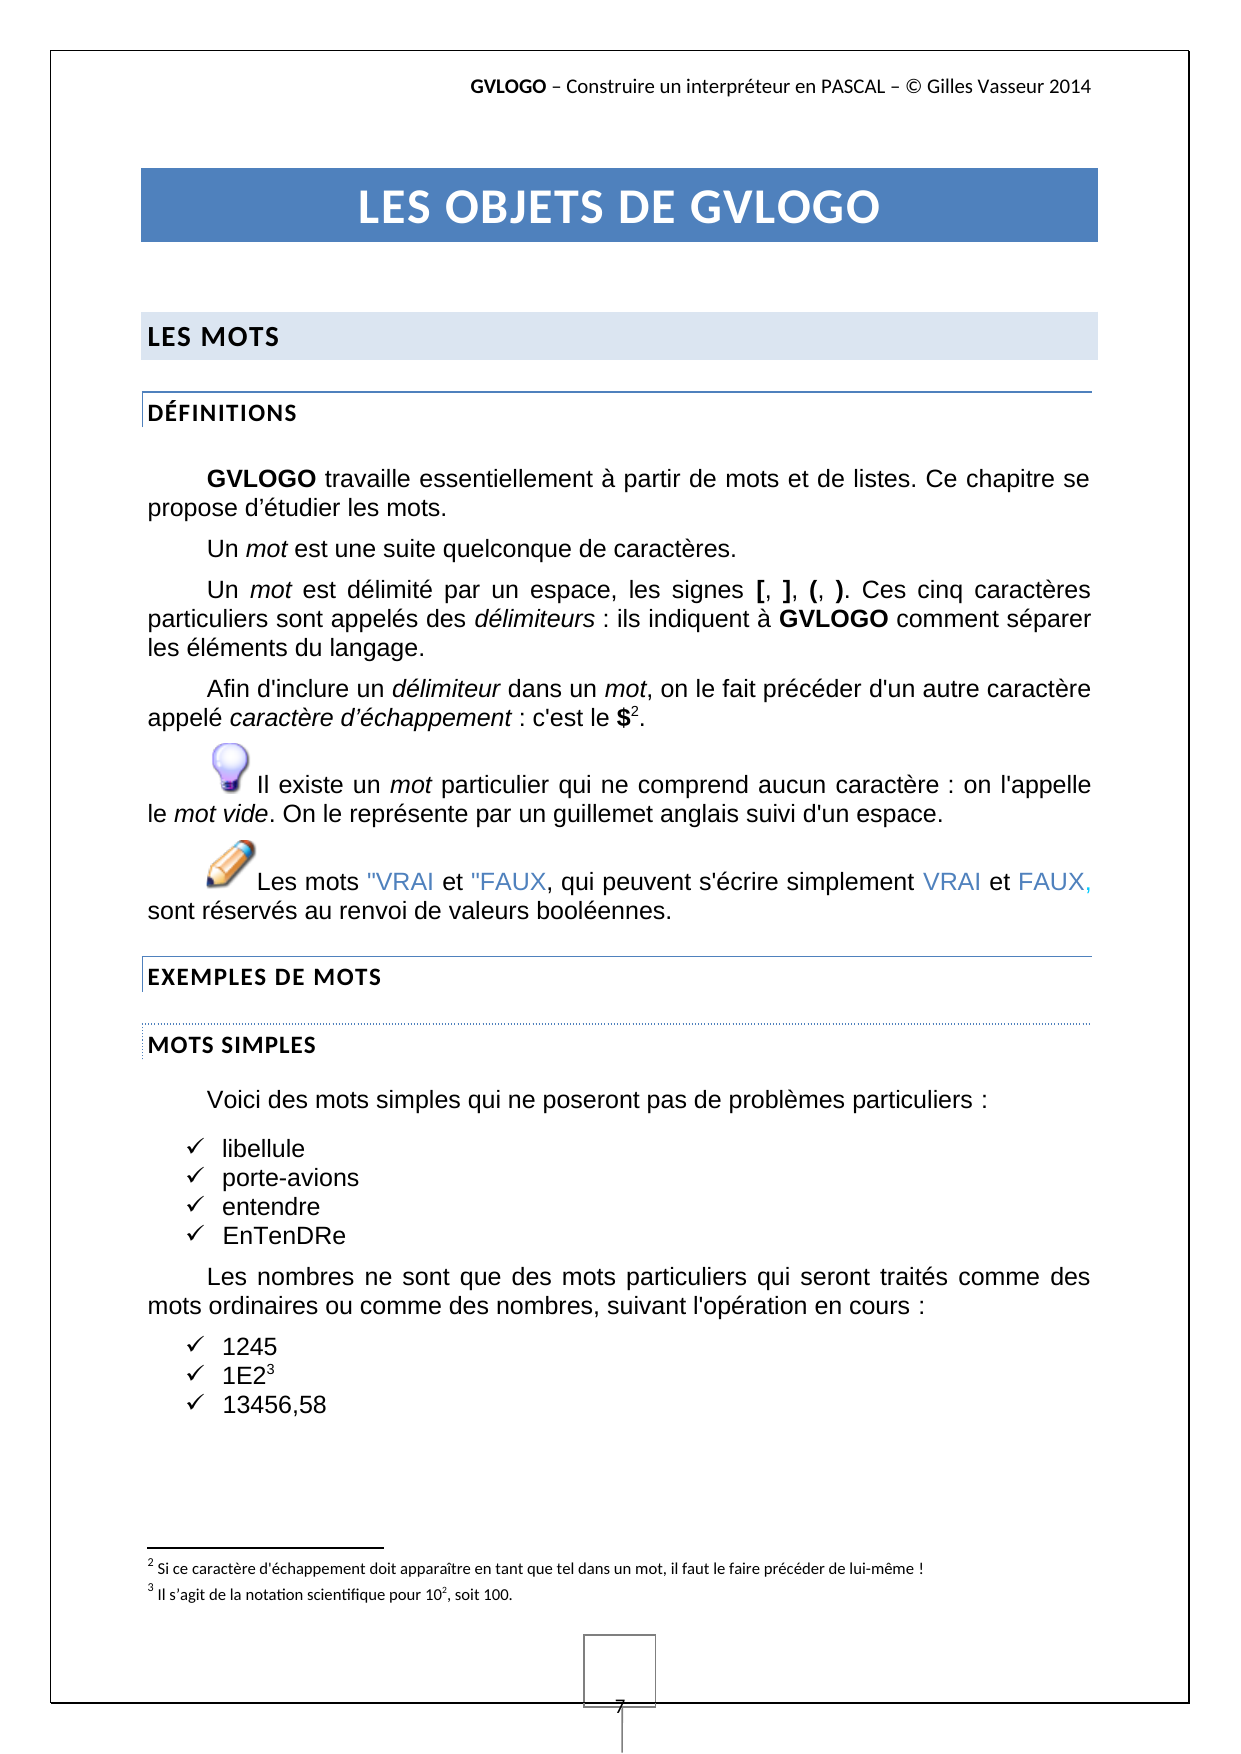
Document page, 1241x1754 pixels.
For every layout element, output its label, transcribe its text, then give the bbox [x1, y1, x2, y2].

picture [206, 743, 257, 794]
list 1245 [185, 1332, 1092, 1361]
list libellule [185, 1134, 1092, 1163]
subtitle Les mots [148, 318, 1092, 353]
subtitle Exemples de mots [143, 957, 1092, 992]
text Un mot est une suite quelconque de caractères. [147, 534, 1092, 562]
subtitle Définitions [143, 393, 1092, 427]
subtitle Mots simples [142, 1023, 1092, 1059]
list EnTenDRe [185, 1221, 1092, 1250]
text GVLOGO travaille essentiellement à partir de mots et de listes. Ce chapitre se propose d’étudier les mots. [147, 464, 1092, 521]
text Il existe un mot particulier qui ne comprend aucun caractère : on l'appelle le mot vide. On le représente par un guillemet anglais suivi d'un espace. [147, 744, 1092, 828]
list entendre [185, 1192, 1092, 1221]
list 1E2 [185, 1361, 1092, 1390]
picture [206, 840, 257, 891]
list porte-avions [185, 1163, 1092, 1192]
subtitle Les objets de GVLOGO [148, 175, 1092, 236]
text Voici des mots simples qui ne poseront pas de problèmes particuliers : [147, 1085, 1092, 1113]
list 13456,58 [185, 1390, 1092, 1419]
text Les mots "VRAI et "FAUX, qui peuvent s'écrire simplement VRAI et FAUX, sont réservés au renvoi de valeurs booléennes. [147, 840, 1092, 924]
text Un mot est délimité par un espace, les signes [, ], (, ). Ces cinq caractères particuliers sont appelés des délimiteurs : ils indiquent à GVLOGO comment séparer les éléments du langage. [147, 575, 1092, 661]
text Les nombres ne sont que des mots particuliers qui seront traités comme des mots ordinaires ou comme des nombres, suivant l'opération en cours : [147, 1262, 1092, 1320]
text Afin d'inclure un délimiteur dans un mot, on le fait précéder d'un autre caractère appelé caractère d’échappement : c'est le $. [147, 674, 1092, 731]
